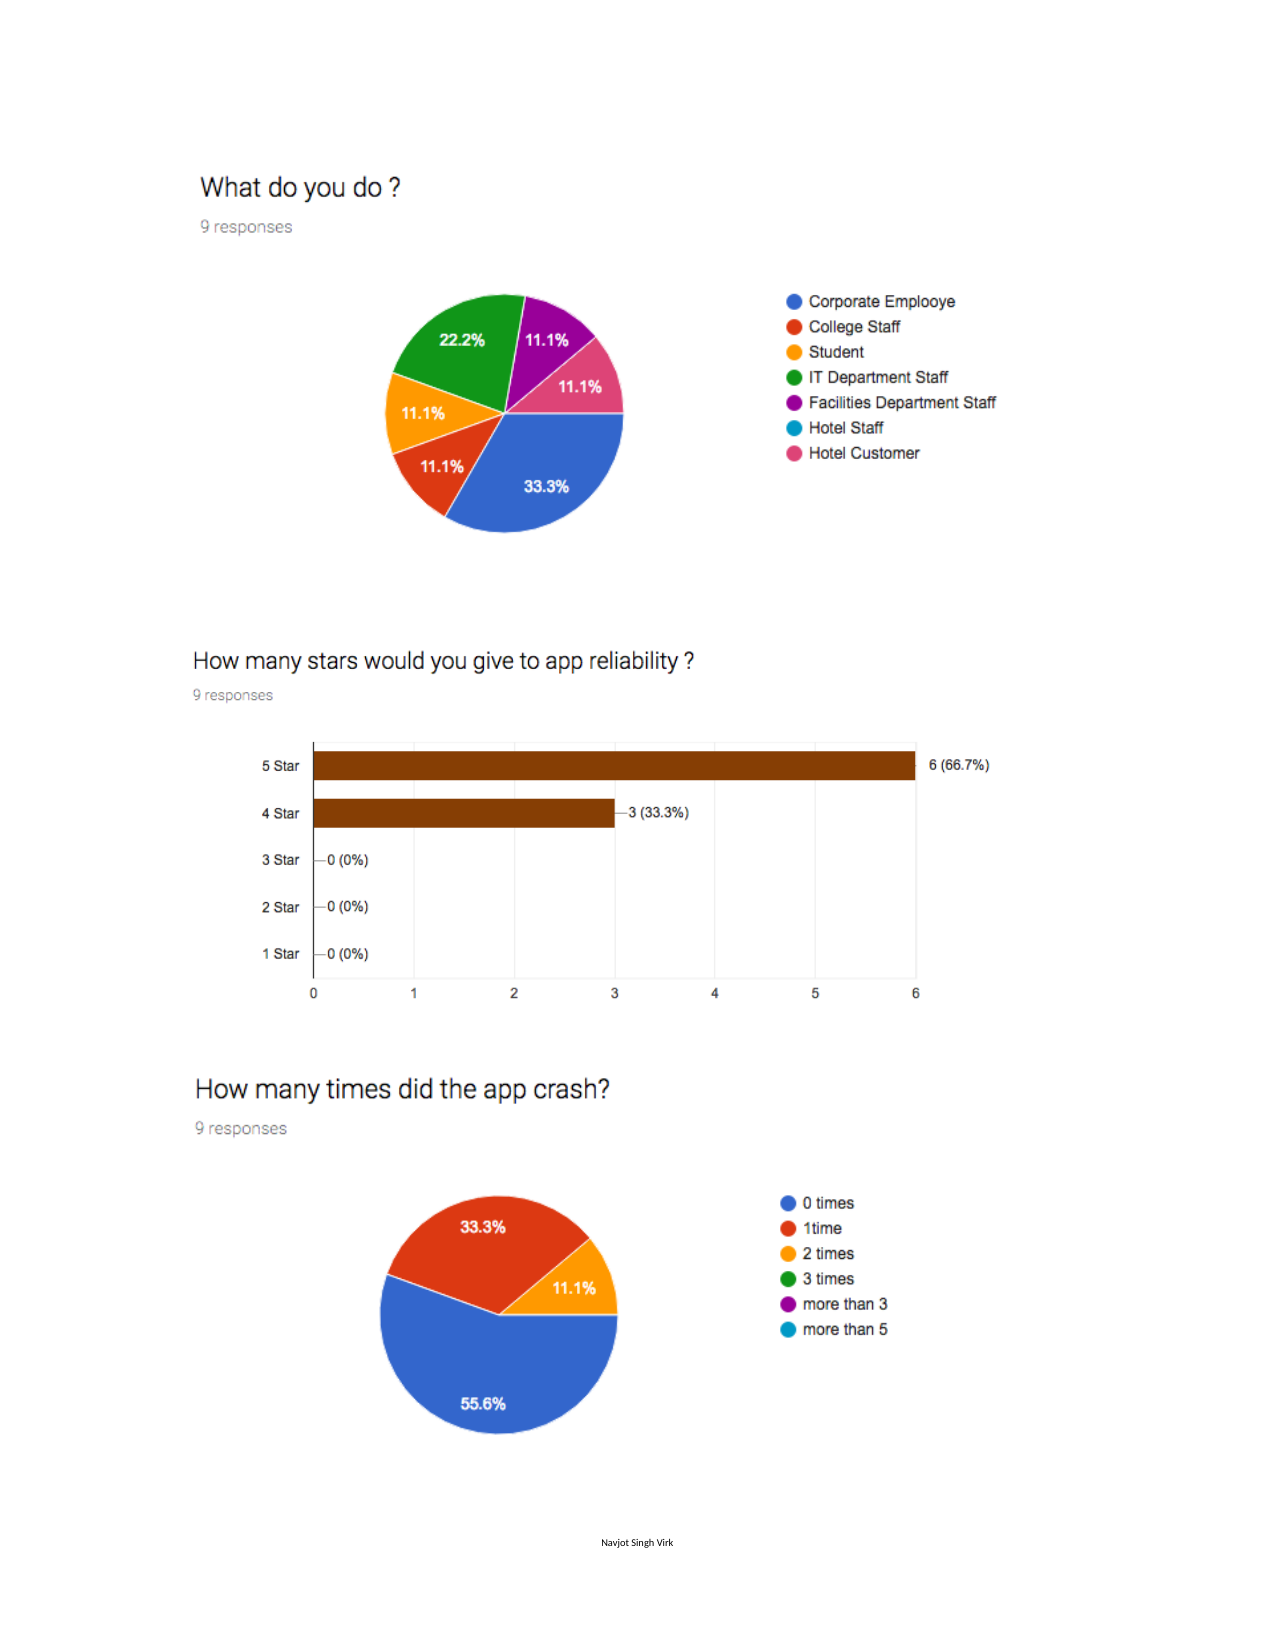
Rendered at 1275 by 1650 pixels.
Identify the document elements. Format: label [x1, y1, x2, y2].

picture [187, 150, 1059, 588]
picture [187, 1052, 965, 1480]
picture [187, 641, 1002, 1040]
